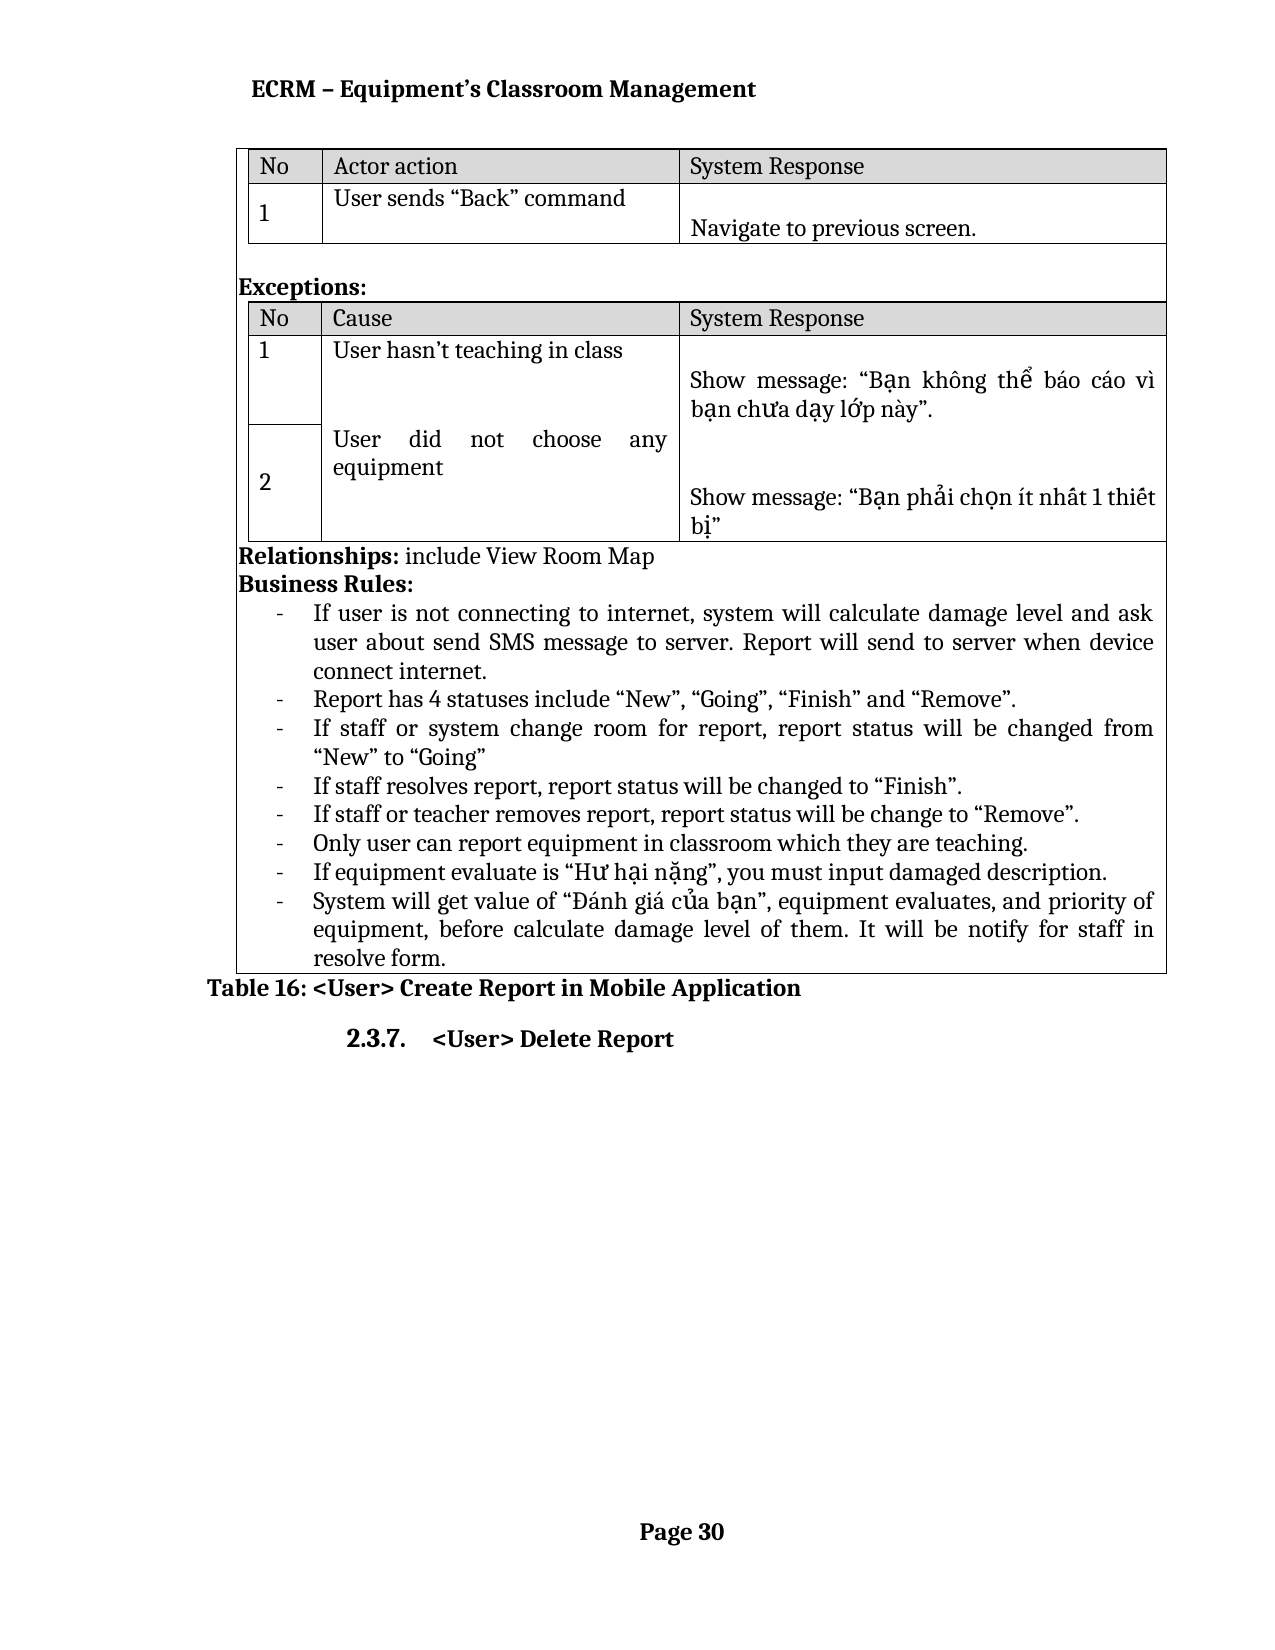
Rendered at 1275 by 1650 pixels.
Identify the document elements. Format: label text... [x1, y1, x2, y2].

list <User> Delete Report [346, 1023, 1157, 1054]
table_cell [237, 149, 1166, 973]
